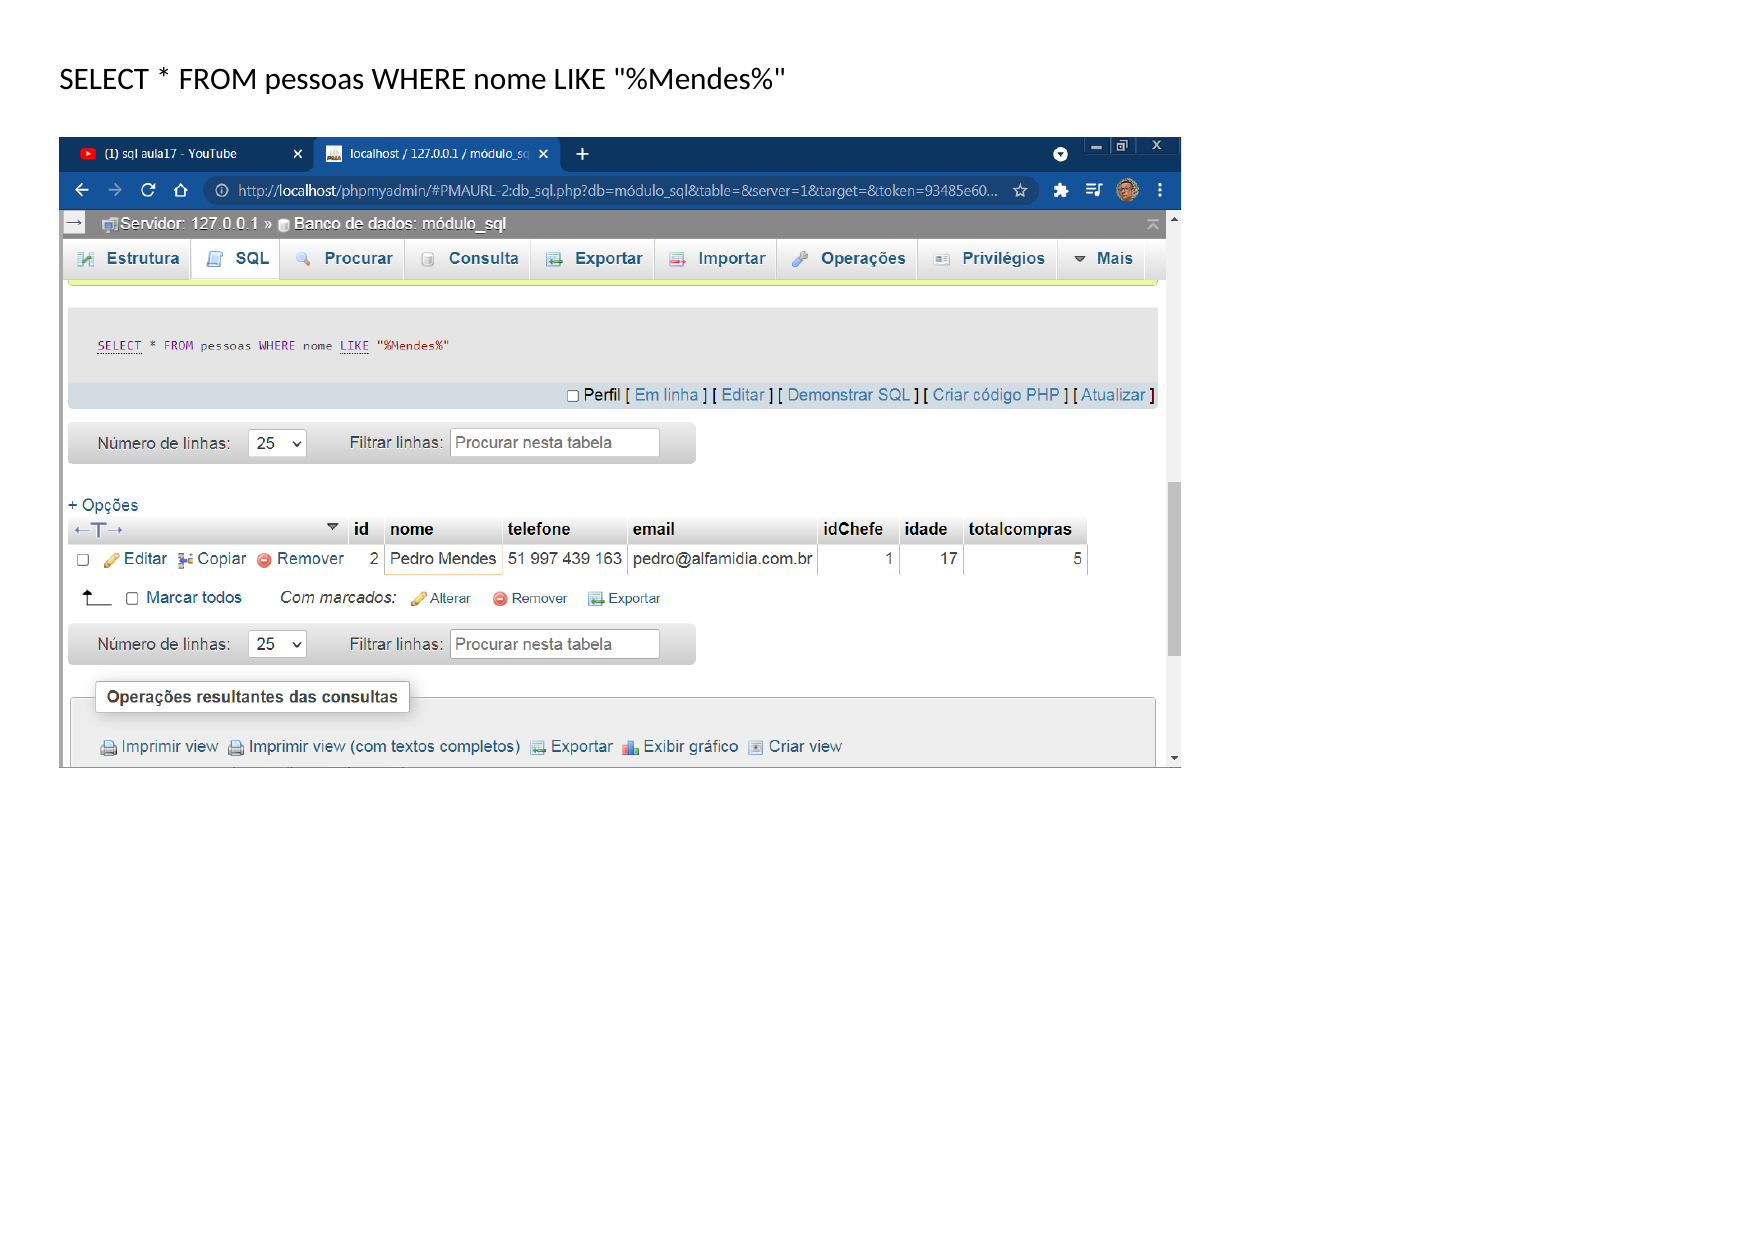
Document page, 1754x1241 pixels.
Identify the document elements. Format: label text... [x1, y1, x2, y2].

text SELECT * FROM pessoas WHERE nome LIKE "%Mendes%" [59, 59, 1695, 97]
picture [59, 137, 1182, 768]
